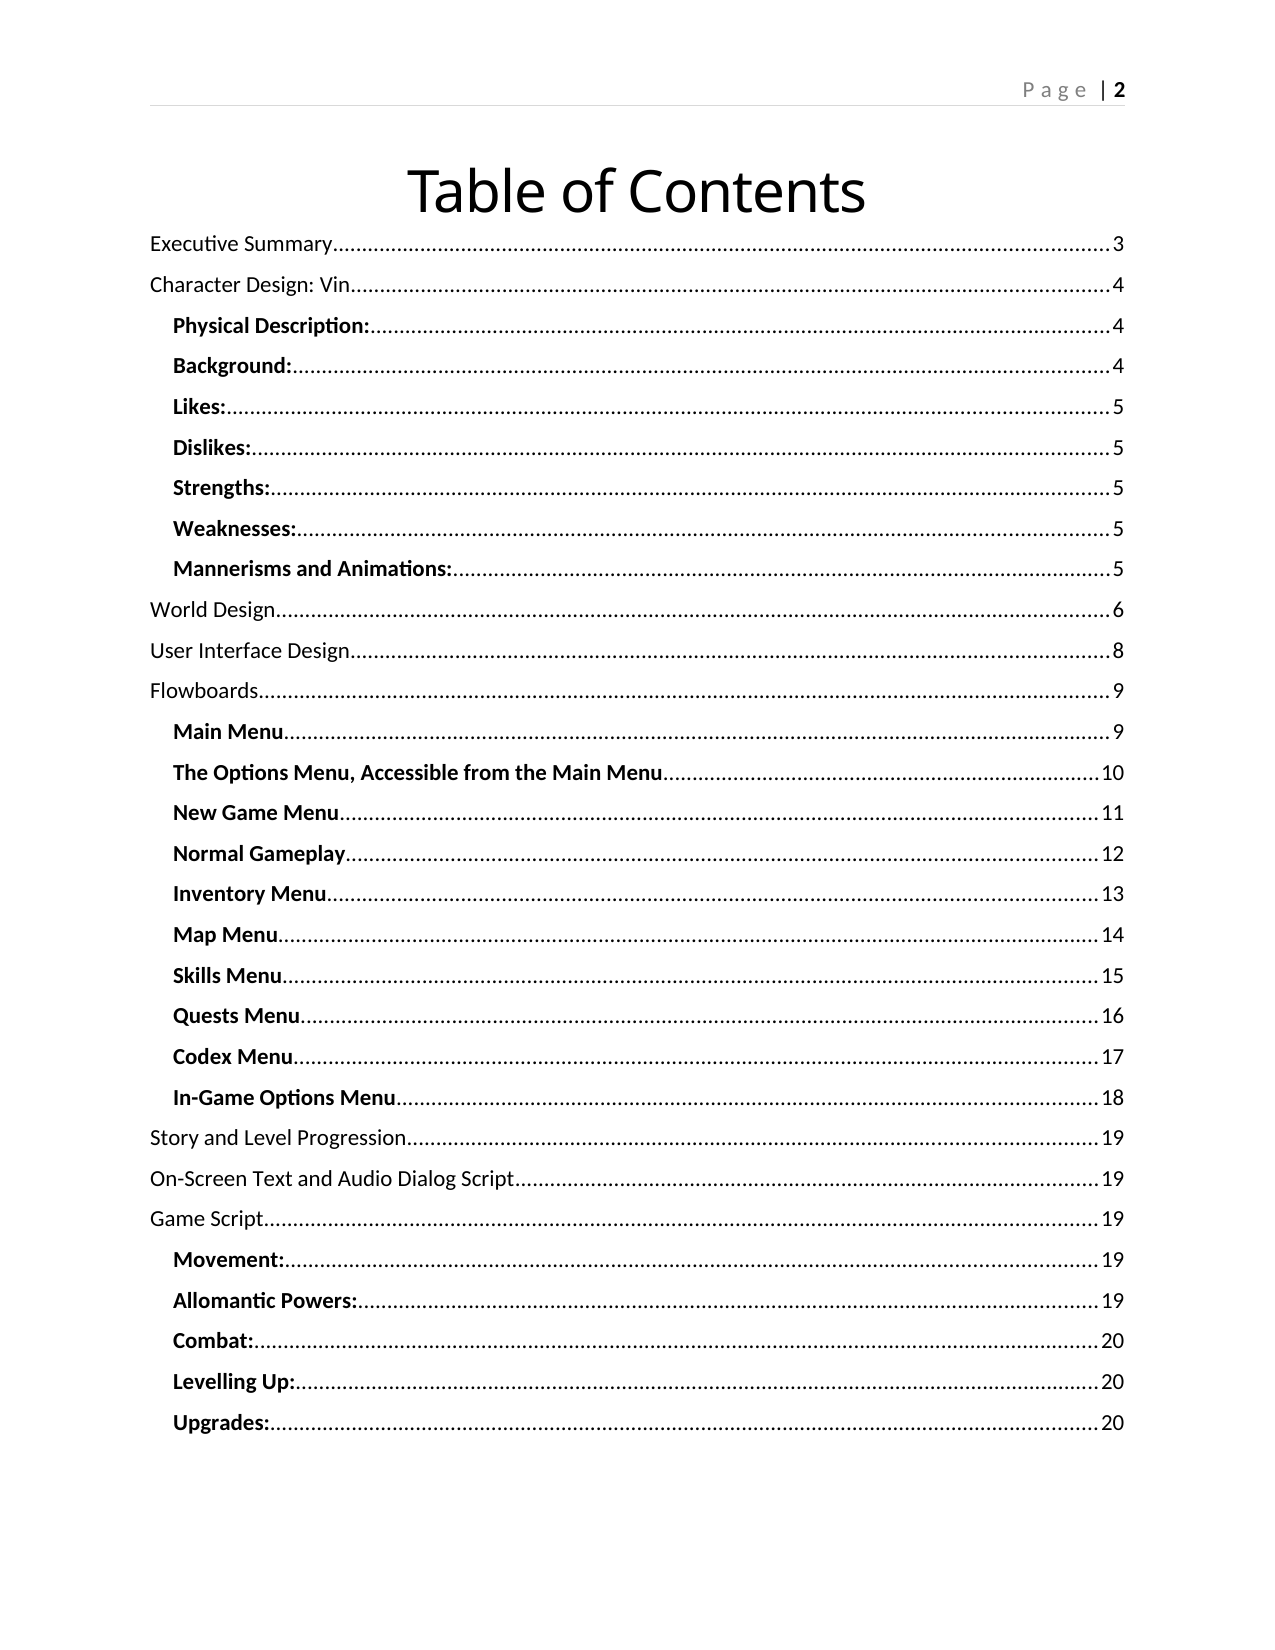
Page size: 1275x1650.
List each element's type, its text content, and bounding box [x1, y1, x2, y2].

text Skills Menu 15 [173, 961, 1125, 989]
text Map Menu 14 [173, 920, 1125, 948]
text Physical Description: 4 [173, 311, 1125, 339]
text Game Script 19 [150, 1204, 1125, 1232]
title Table of Contents [150, 150, 1125, 229]
text Weaknesses: 5 [173, 514, 1125, 542]
text The Options Menu, Accessible from the Main Menu 10 [173, 758, 1125, 786]
text Strengths: 5 [173, 473, 1125, 501]
text Normal Gameplay 12 [173, 839, 1125, 867]
text Upgrades: 20 [173, 1408, 1125, 1436]
text Story and Level Progression 19 [150, 1123, 1125, 1151]
text Mannerisms and Animations: 5 [173, 554, 1125, 582]
text World Design 6 [150, 595, 1125, 623]
text Executive Summary 3 [150, 229, 1125, 257]
text Dislikes: 5 [173, 433, 1125, 461]
text Flowboards 9 [150, 676, 1125, 704]
text Likes: 5 [173, 392, 1125, 420]
text Allomantic Powers: 19 [173, 1286, 1125, 1314]
text Codex Menu 17 [173, 1042, 1125, 1070]
text Combat: 20 [173, 1326, 1125, 1354]
text Main Menu 9 [173, 717, 1125, 745]
text Movement: 19 [173, 1245, 1125, 1273]
text User Interface Design 8 [150, 636, 1125, 664]
text Inventory Menu 13 [173, 879, 1125, 907]
text Quests Menu 16 [173, 1001, 1125, 1029]
text Character Design: Vin 4 [150, 270, 1125, 298]
text In-Game Options Menu 18 [173, 1083, 1125, 1111]
text On-Screen Text and Audio Dialog Script 19 [150, 1164, 1125, 1192]
text New Game Menu 11 [173, 798, 1125, 826]
text Background: 4 [173, 351, 1125, 379]
text Levelling Up: 20 [173, 1367, 1125, 1395]
